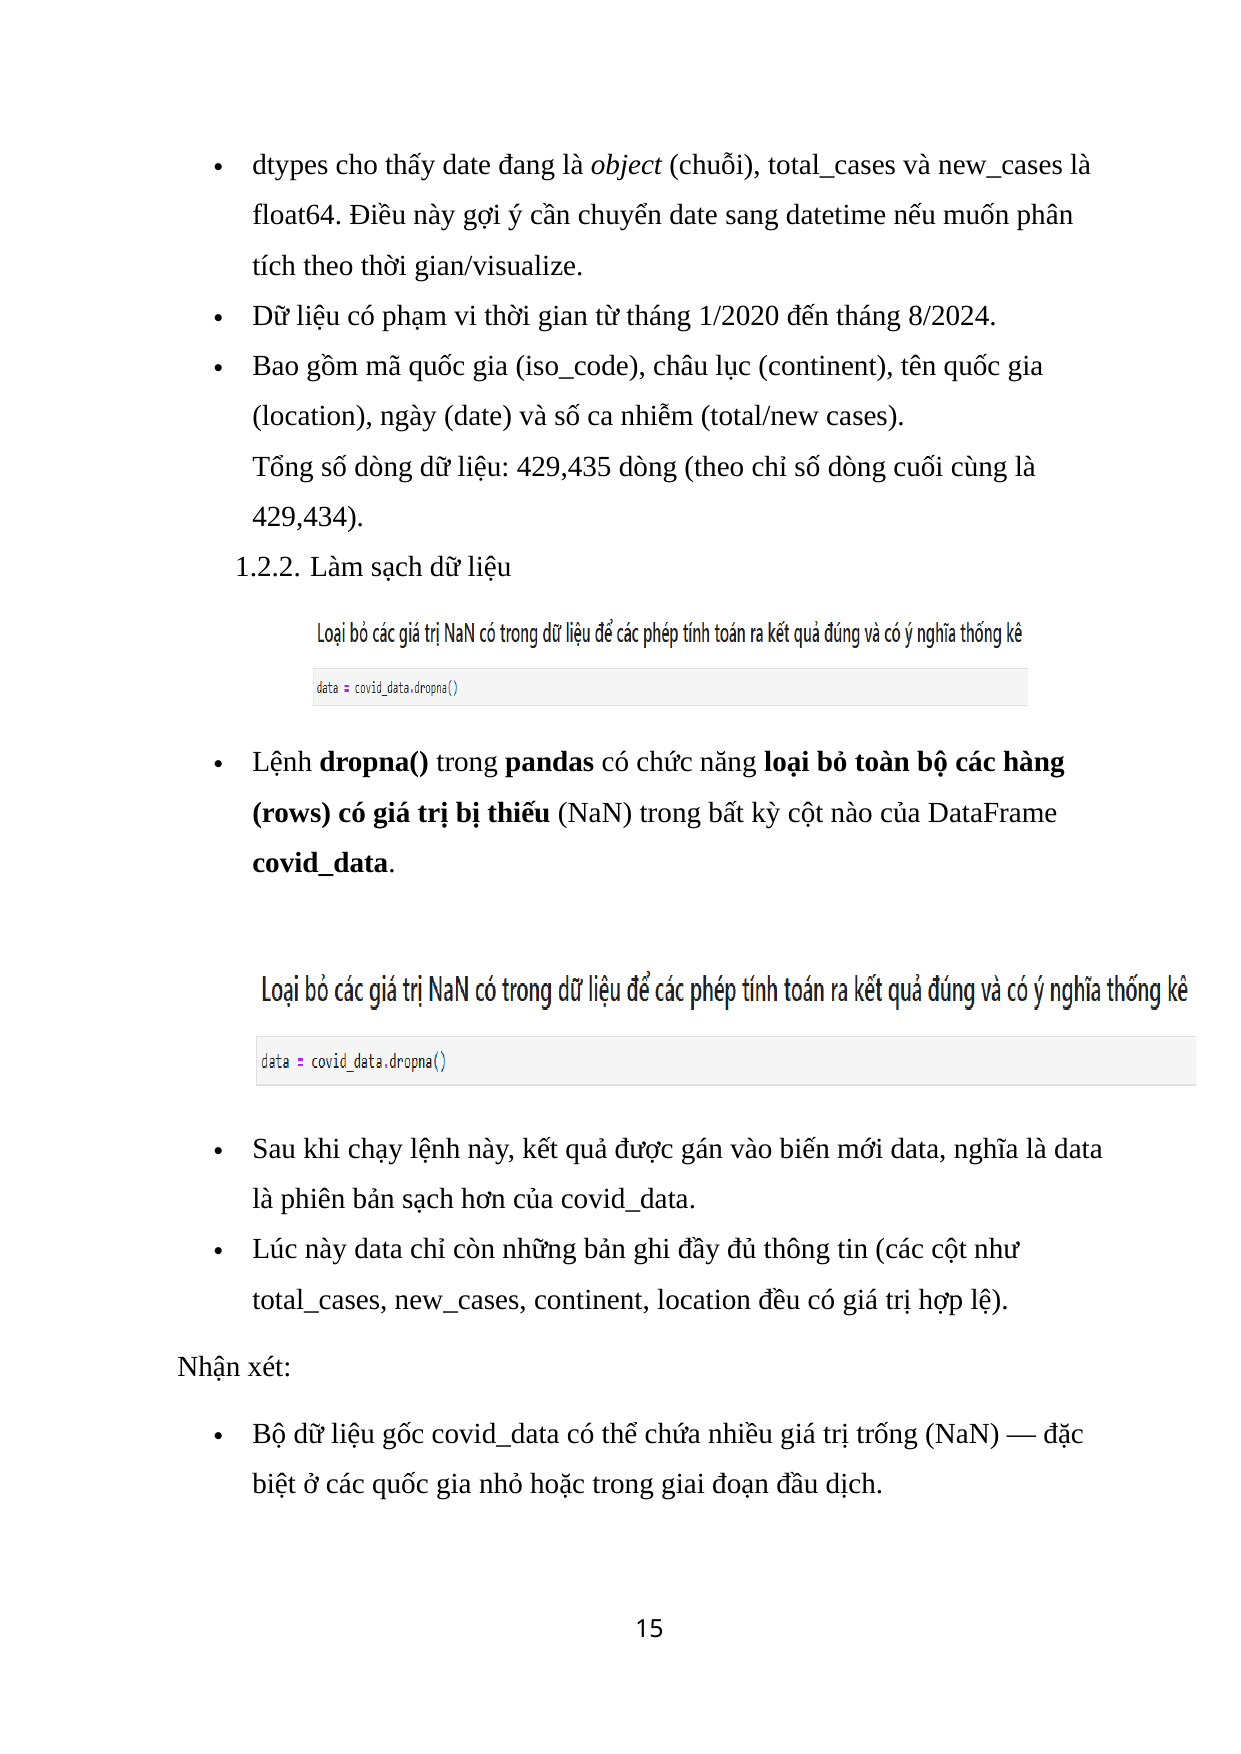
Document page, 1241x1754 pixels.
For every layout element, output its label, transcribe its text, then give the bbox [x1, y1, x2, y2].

list Bộ dữ liệu gốc covid_data có thể chứa nhiều giá trị trống (NaN) — đặc biệt ở các quốc gia nhỏ hoặc trong giai đoạn đầu dịch. [214, 1416, 1122, 1500]
list Sau khi chạy lệnh này, kết quả được gán vào biến mới data, nghĩa là data là phiên bản sạch hơn của covid_data. [214, 1131, 1122, 1215]
list Làm sạch dữ liệu [235, 549, 1122, 583]
list Dữ liệu có phạm vi thời gian từ tháng 1/2020 đến tháng 8/2024. [214, 298, 1122, 331]
picture [252, 946, 1197, 1114]
text Nhận xét: [177, 1349, 1122, 1382]
picture [310, 599, 1029, 728]
list Lúc này data chỉ còn những bản ghi đầy đủ thông tin (các cột như total_cases, new_cases, continent, location đều có giá trị hợp lệ). [214, 1232, 1122, 1316]
list dtypes cho thấy date đang là object (chuỗi), total_cases và new_cases là float64. Điều này gợi ý cần chuyển date sang datetime nếu muốn phân tích theo thời gian/visualize. [214, 147, 1122, 281]
list Bao gồm mã quốc gia (iso_code), châu lục (continent), tên quốc gia (location), ngày (date) và số ca nhiễm (total/new cases). [214, 348, 1122, 432]
list Tổng số dòng dữ liệu: 429,435 dòng (theo chỉ số dòng cuối cùng là 429,434). [252, 449, 1122, 533]
